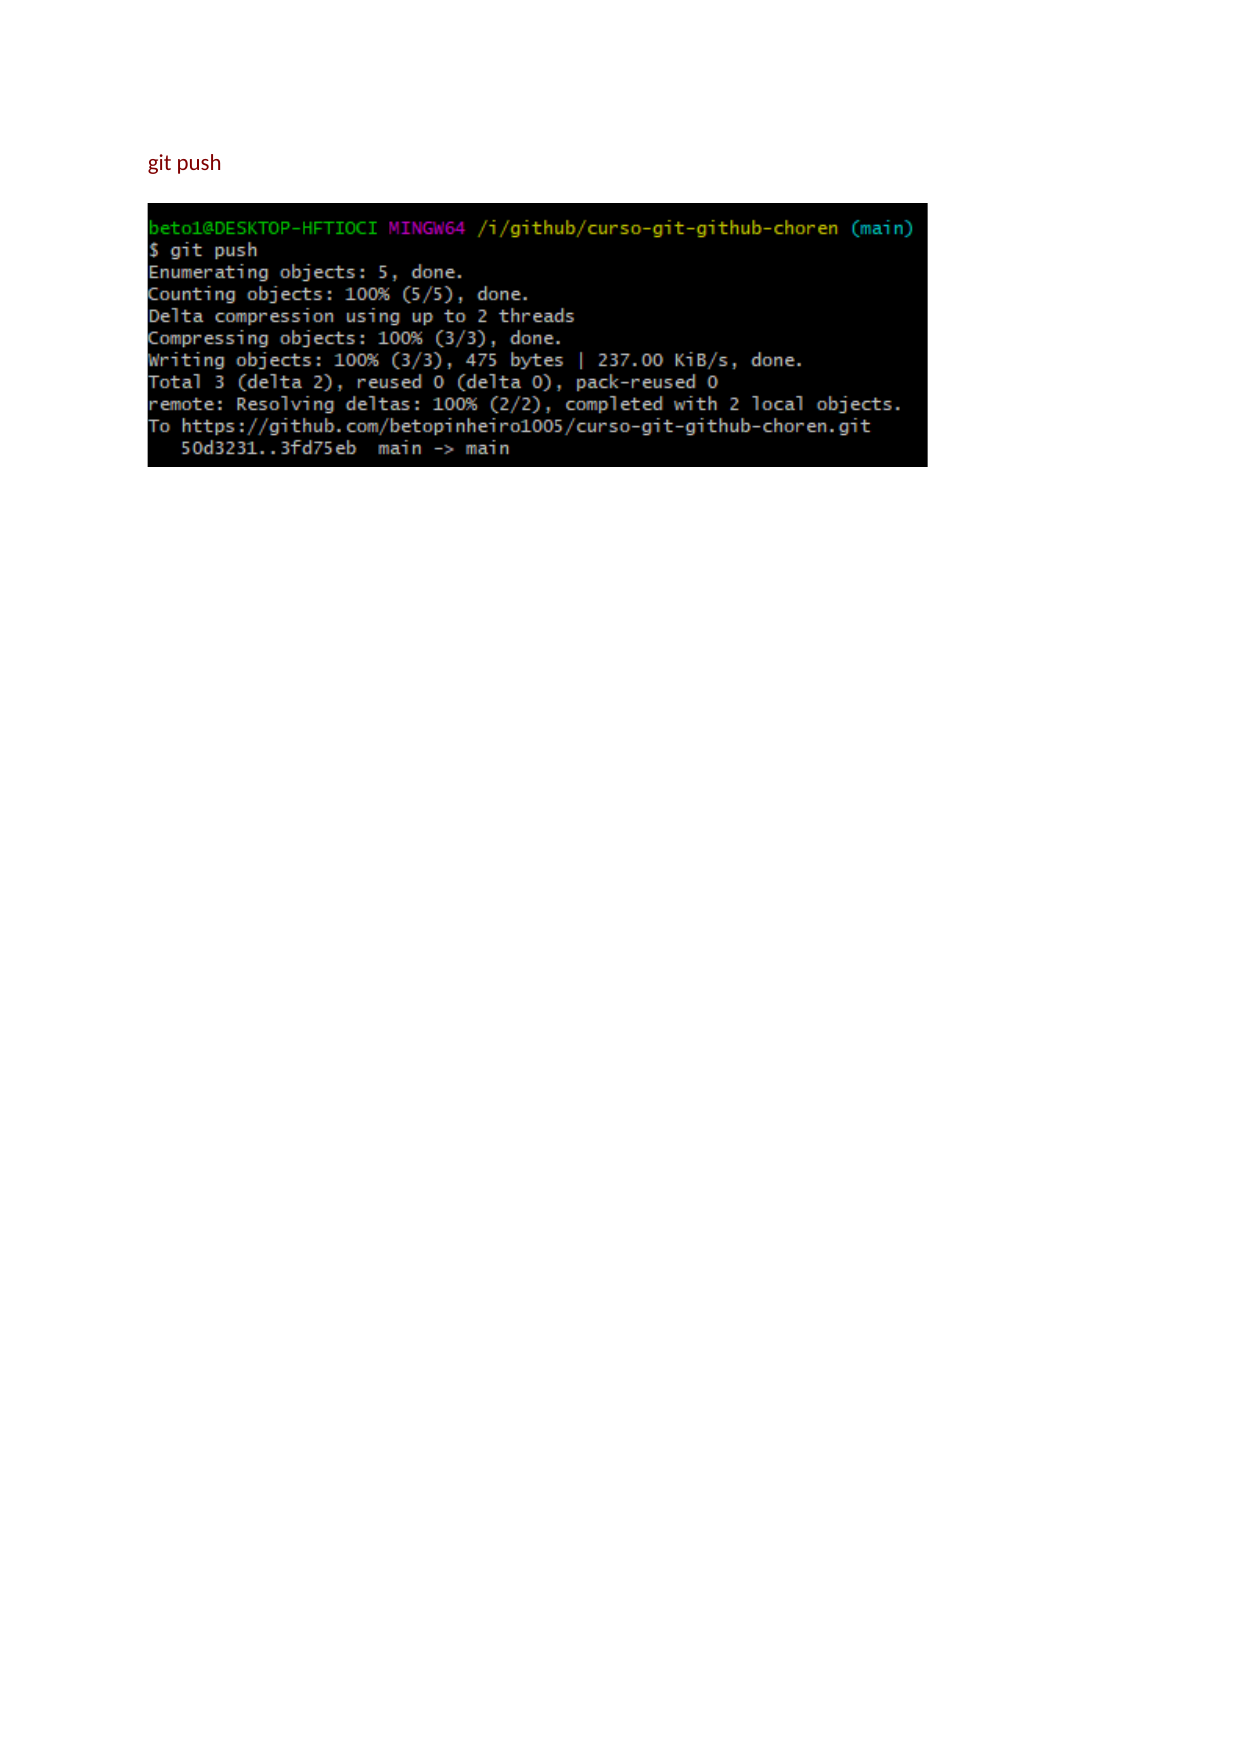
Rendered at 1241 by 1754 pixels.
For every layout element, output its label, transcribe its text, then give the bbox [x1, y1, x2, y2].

text git push [148, 148, 1122, 176]
picture [147, 203, 928, 467]
